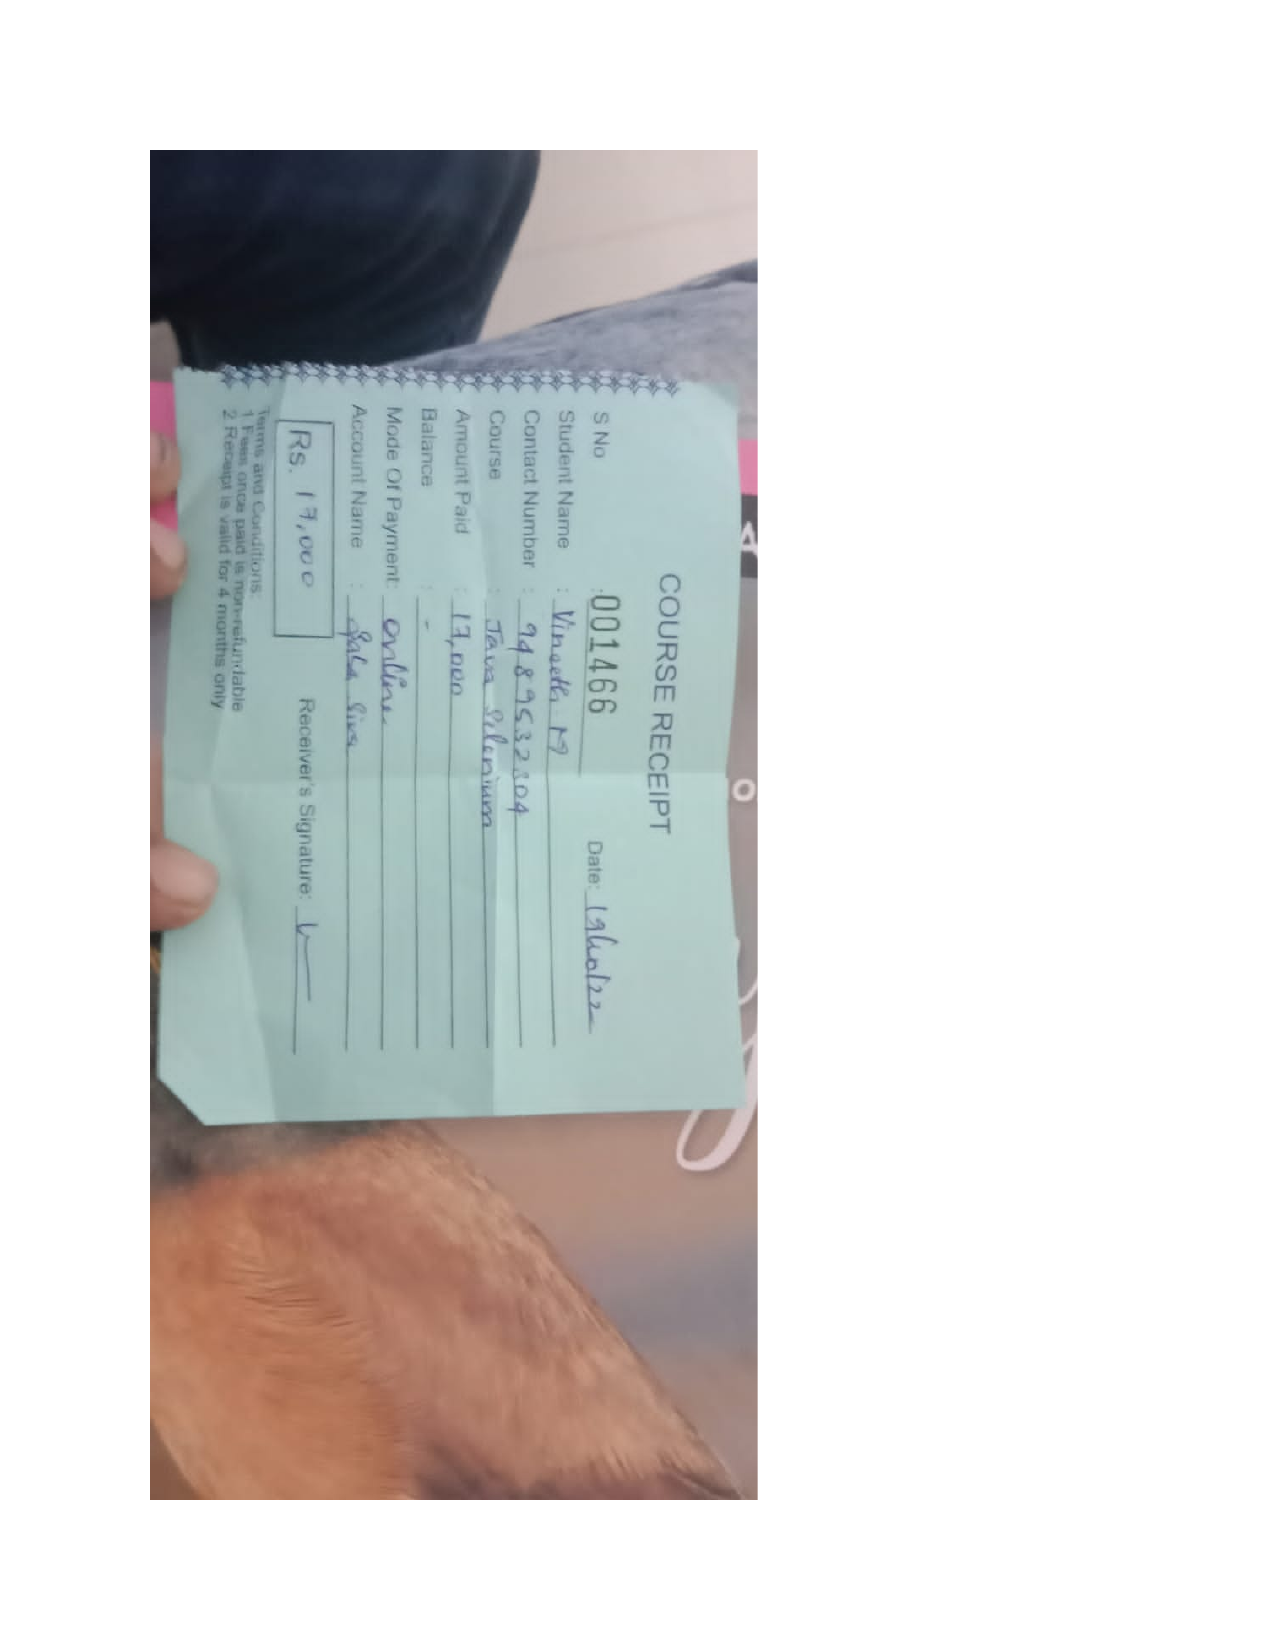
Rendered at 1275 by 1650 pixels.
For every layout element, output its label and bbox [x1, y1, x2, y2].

picture [150, 150, 758, 1500]
